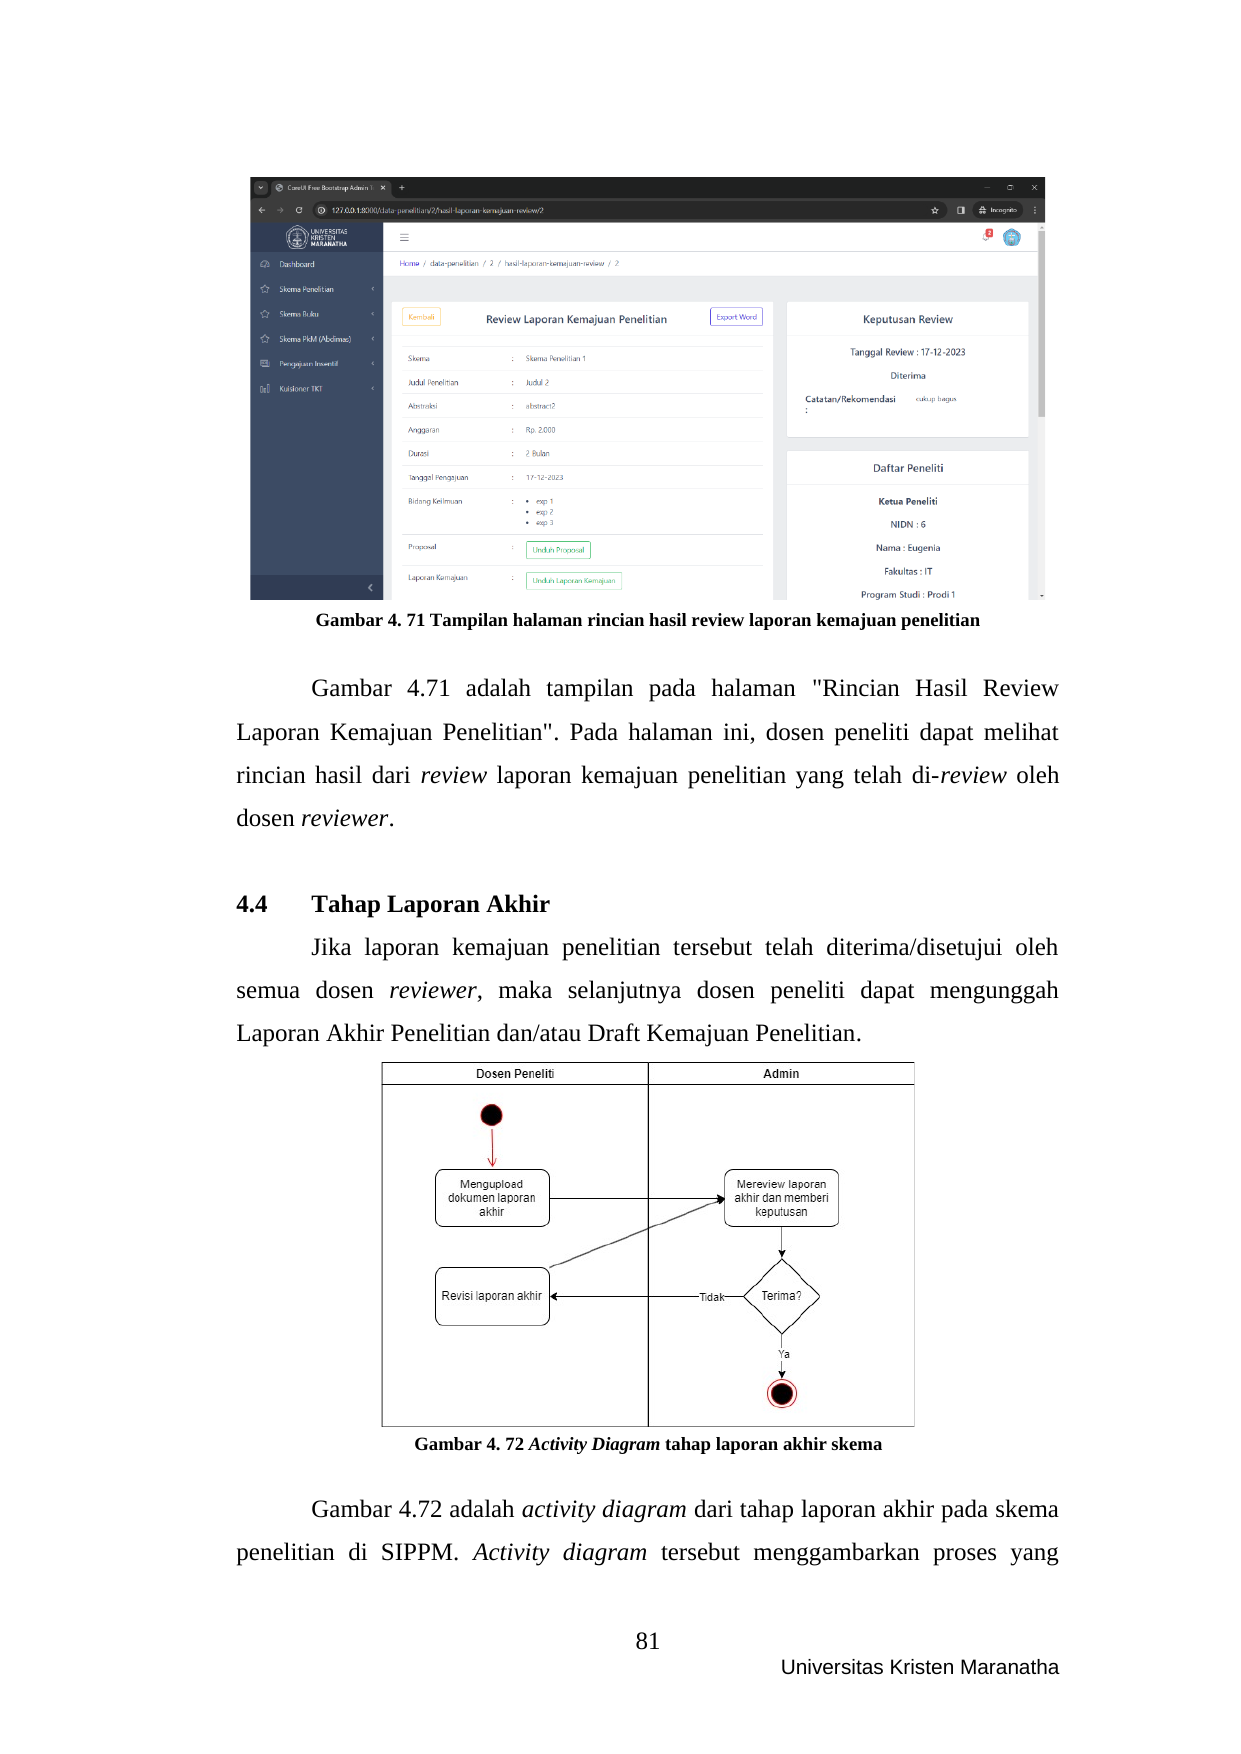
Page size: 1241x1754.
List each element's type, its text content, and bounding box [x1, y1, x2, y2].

text Gambar 4.71 adalah tampilan pada halaman "Rincian Hasil Review Laporan Kemajuan Penelitian". Pada halaman ini, dosen peneliti dapat melihat rincian hasil dari review laporan kemajuan penelitian yang telah di-review oleh dosen reviewer. [236, 673, 1059, 832]
picture [250, 177, 1046, 600]
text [236, 1494, 1059, 1566]
text Jika laporan kemajuan penelitian tersebut telah diterima/disetujui oleh semua dosen reviewer, maka selanjutnya dosen peneliti dapat mengunggah Laporan Akhir Penelitian dan/atau Draft Kemajuan Penelitian. [236, 932, 1059, 1047]
subtitle 4.4 Tahap Laporan Akhir [236, 889, 1059, 918]
picture [381, 1062, 915, 1427]
